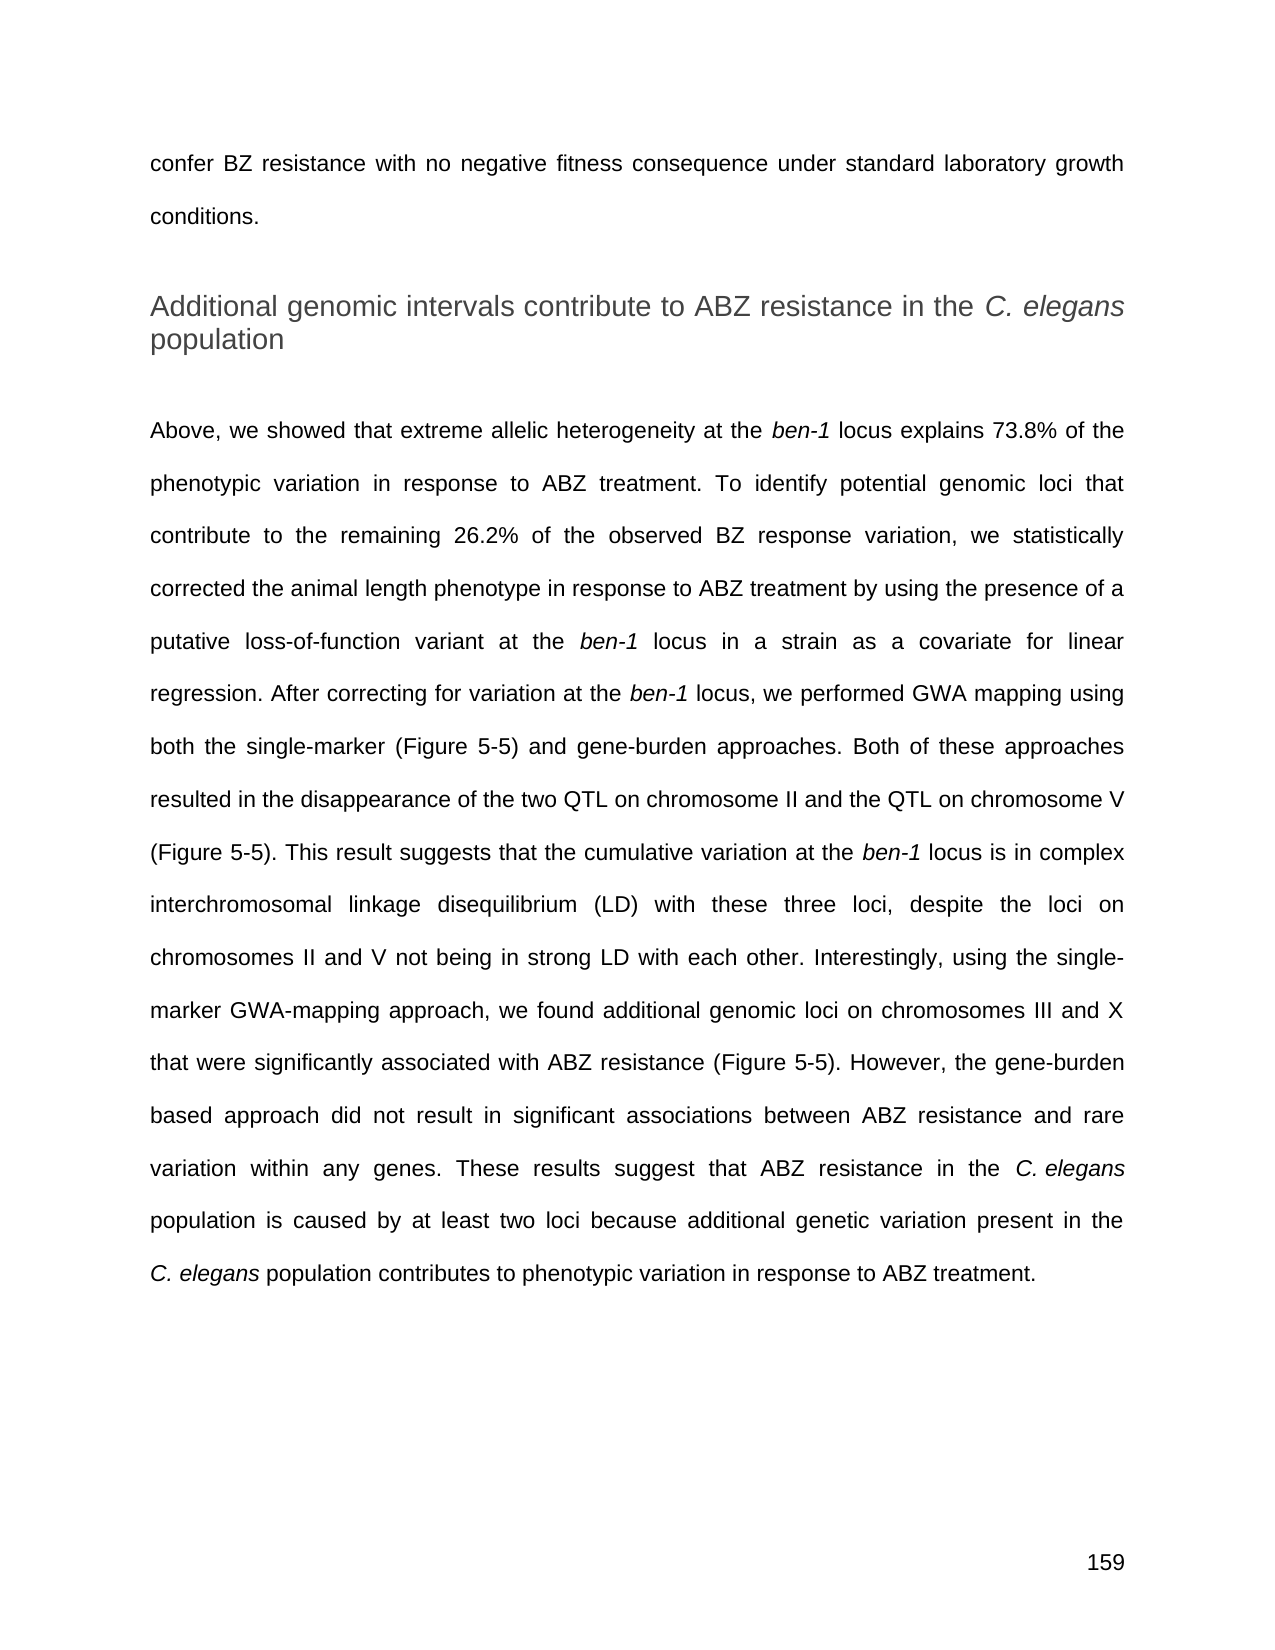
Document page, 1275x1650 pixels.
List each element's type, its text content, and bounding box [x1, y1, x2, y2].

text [150, 150, 1125, 229]
text Above, we showed that extreme allelic heterogeneity at the ben-1 locus explains 73.8% of the phenotypic variation in response to ABZ treatment. To identify potential genomic loci that contribute to the remaining 26.2% of the observed BZ response variation, we statistically corrected the animal length phenotype in response to ABZ treatment by using the presence of a putative loss-of-function variant at the ben-1 locus in a strain as a covariate for linear regression. After correcting for variation at the ben-1 locus, we performed GWA mapping using both the single-marker (Figure 5-5) and gene-burden approaches. Both of these approaches resulted in the disappearance of the two QTL on chromosome II and the QTL on chromosome V (Figure 5-5). This result suggests that the cumulative variation at the ben-1 locus is in complex interchromosomal linkage disequilibrium (LD) with these three loci, despite the loci on chromosomes II and V not being in strong LD with each other. Interestingly, using the single-marker GWA-mapping approach, we found additional genomic loci on chromosomes III and X that were significantly associated with ABZ resistance (Figure 5-5). However, the gene-burden based approach did not result in significant associations between ABZ resistance and rare variation within any genes. These results suggest that ABZ resistance in the C. elegans population is caused by at least two loci because additional genetic variation present in the C. elegans population contributes to phenotypic variation in response to ABZ treatment. [150, 417, 1125, 1287]
subtitle Additional genomic intervals contribute to ABZ resistance in the C. elegans population [150, 289, 1125, 356]
